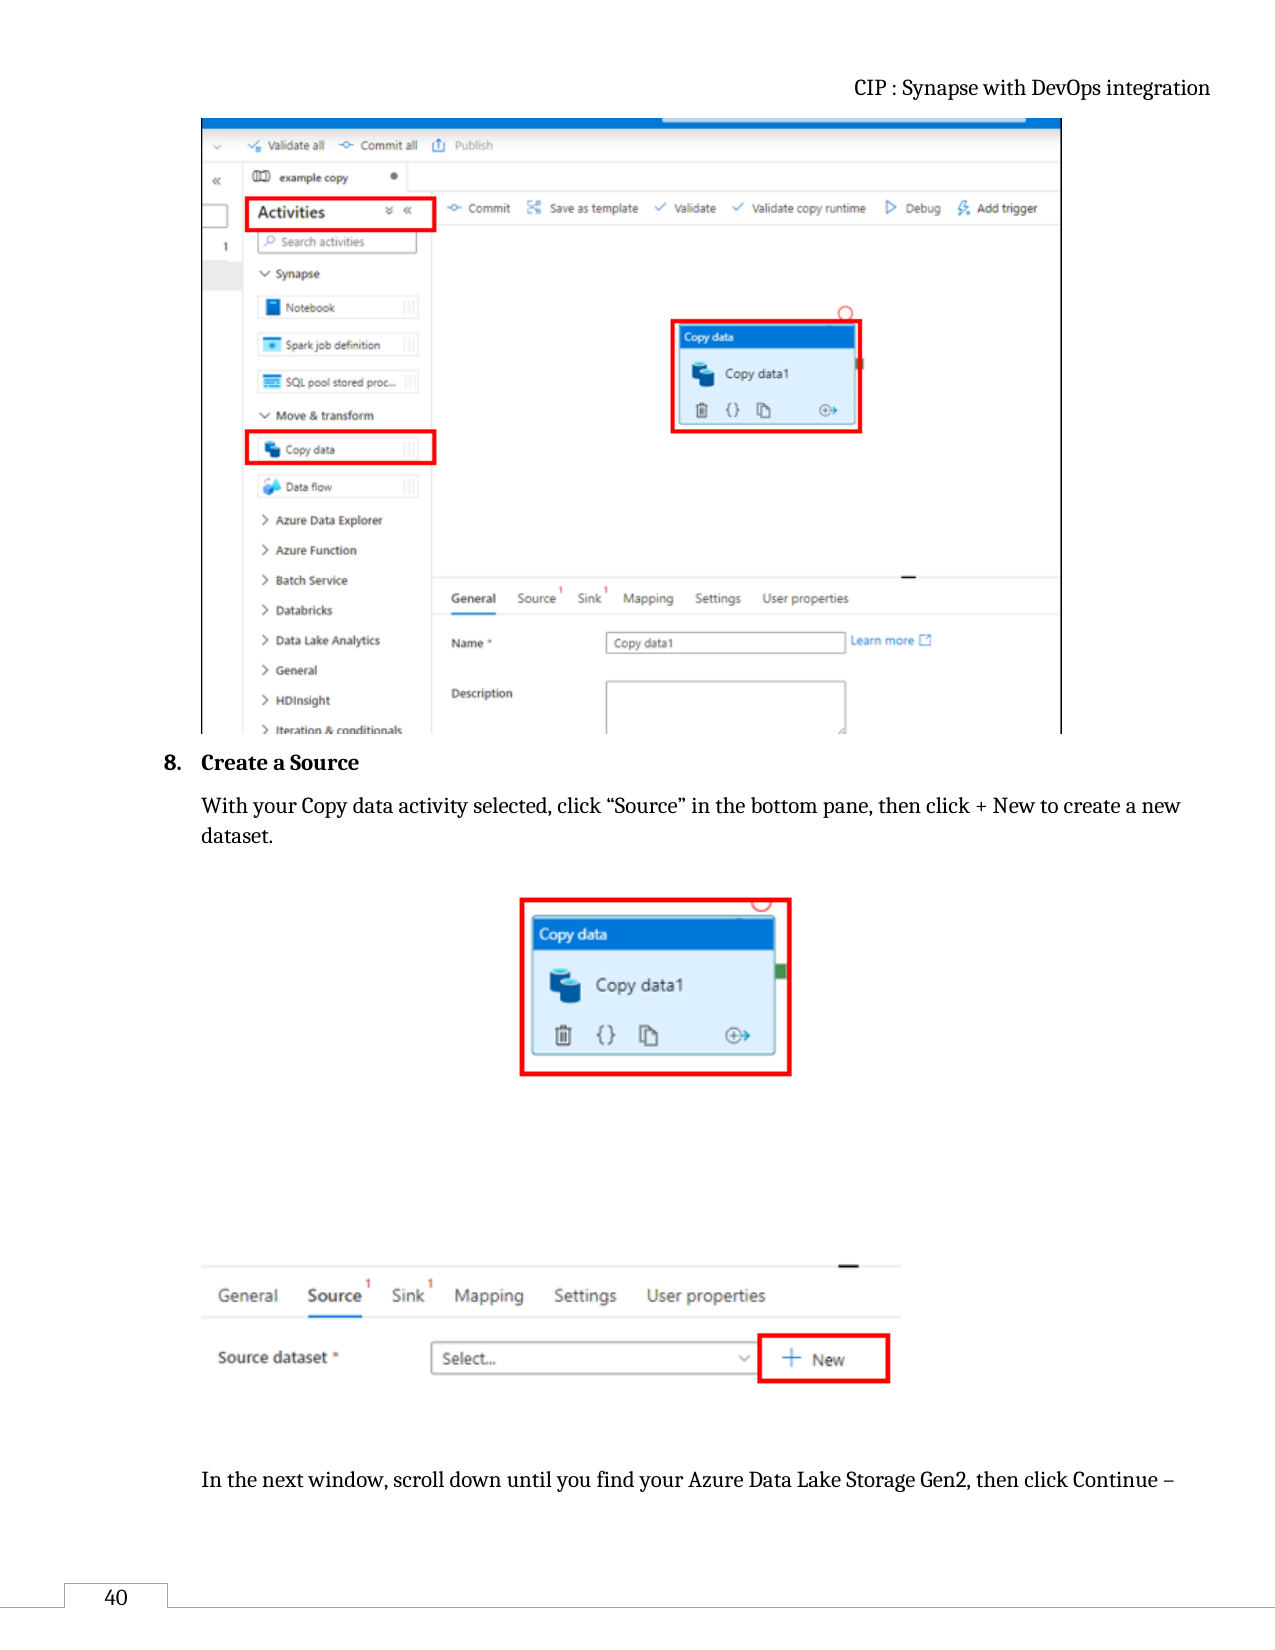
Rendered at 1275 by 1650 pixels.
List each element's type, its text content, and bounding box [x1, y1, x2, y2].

text Create a Source [164, 750, 1211, 776]
list With your Copy data activity selected, click “Source” in the bottom pane, then click + New to create a new dataset. [201, 793, 1196, 849]
picture [201, 118, 1062, 734]
list In the next window, scroll down until you find your Azure Data Lake Storage Gen2, then click Continue – [201, 1467, 1196, 1493]
picture [201, 865, 928, 1451]
